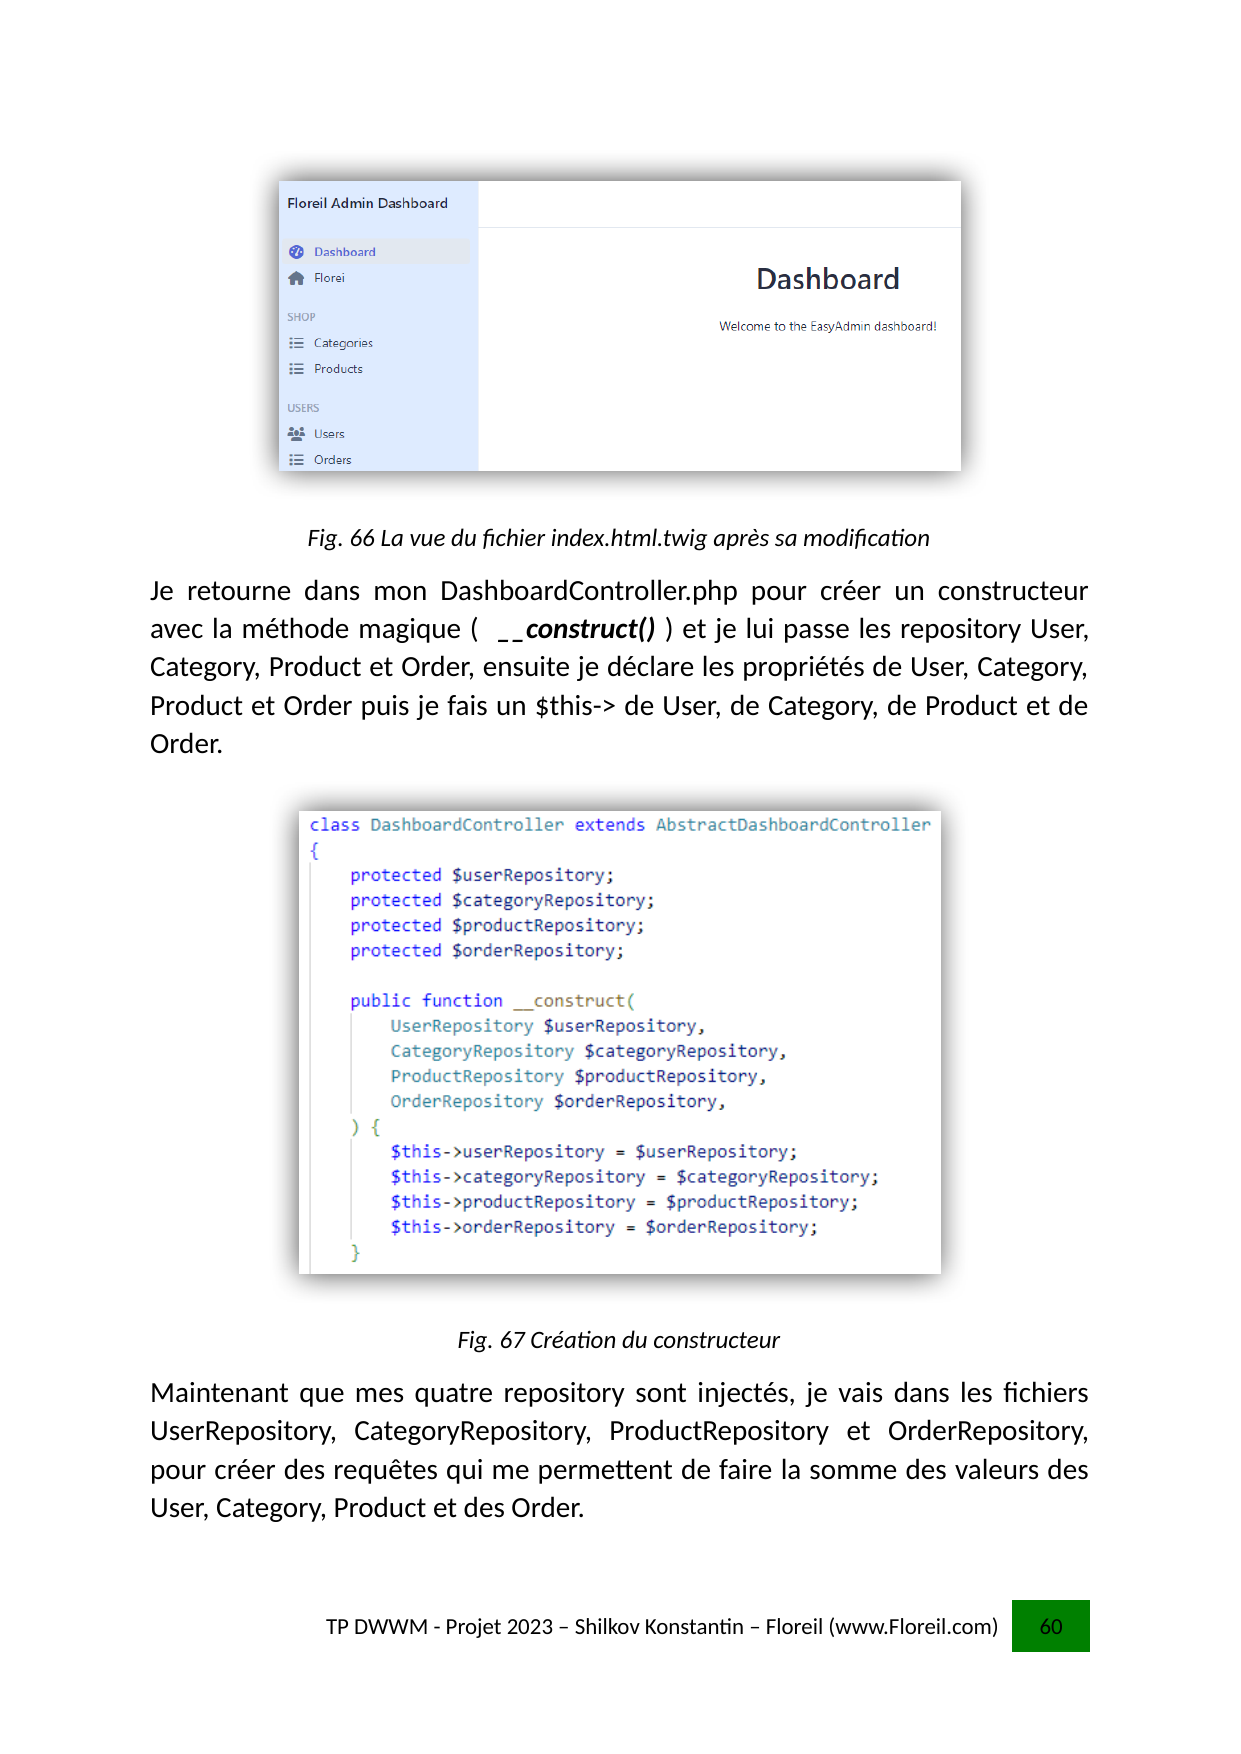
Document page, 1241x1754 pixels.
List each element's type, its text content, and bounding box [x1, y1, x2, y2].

picture [279, 181, 961, 471]
picture [299, 811, 941, 1274]
text Fig. 66 La vue du fichier index.html.twig après sa modification [150, 522, 1090, 553]
text Je retourne dans mon DashboardController.php pour créer un constructeur avec la méthode magique ( __construct() ) et je lui passe les repository User, Category, Product et Order, ensuite je déclare les propriétés de User, Category, Product et Order puis je fais un $this-> de User, de Category, de Product et de Order. [150, 572, 1090, 761]
text Fig. 67 Création du constructeur [150, 1324, 1090, 1355]
text Maintenant que mes quatre repository sont injectés, je vais dans les fichiers UserRepository, CategoryRepository, ProductRepository et OrderRepository, pour créer des requêtes qui me permettent de faire la somme des valeurs des User, Category, Product et des Order. [150, 1374, 1090, 1525]
